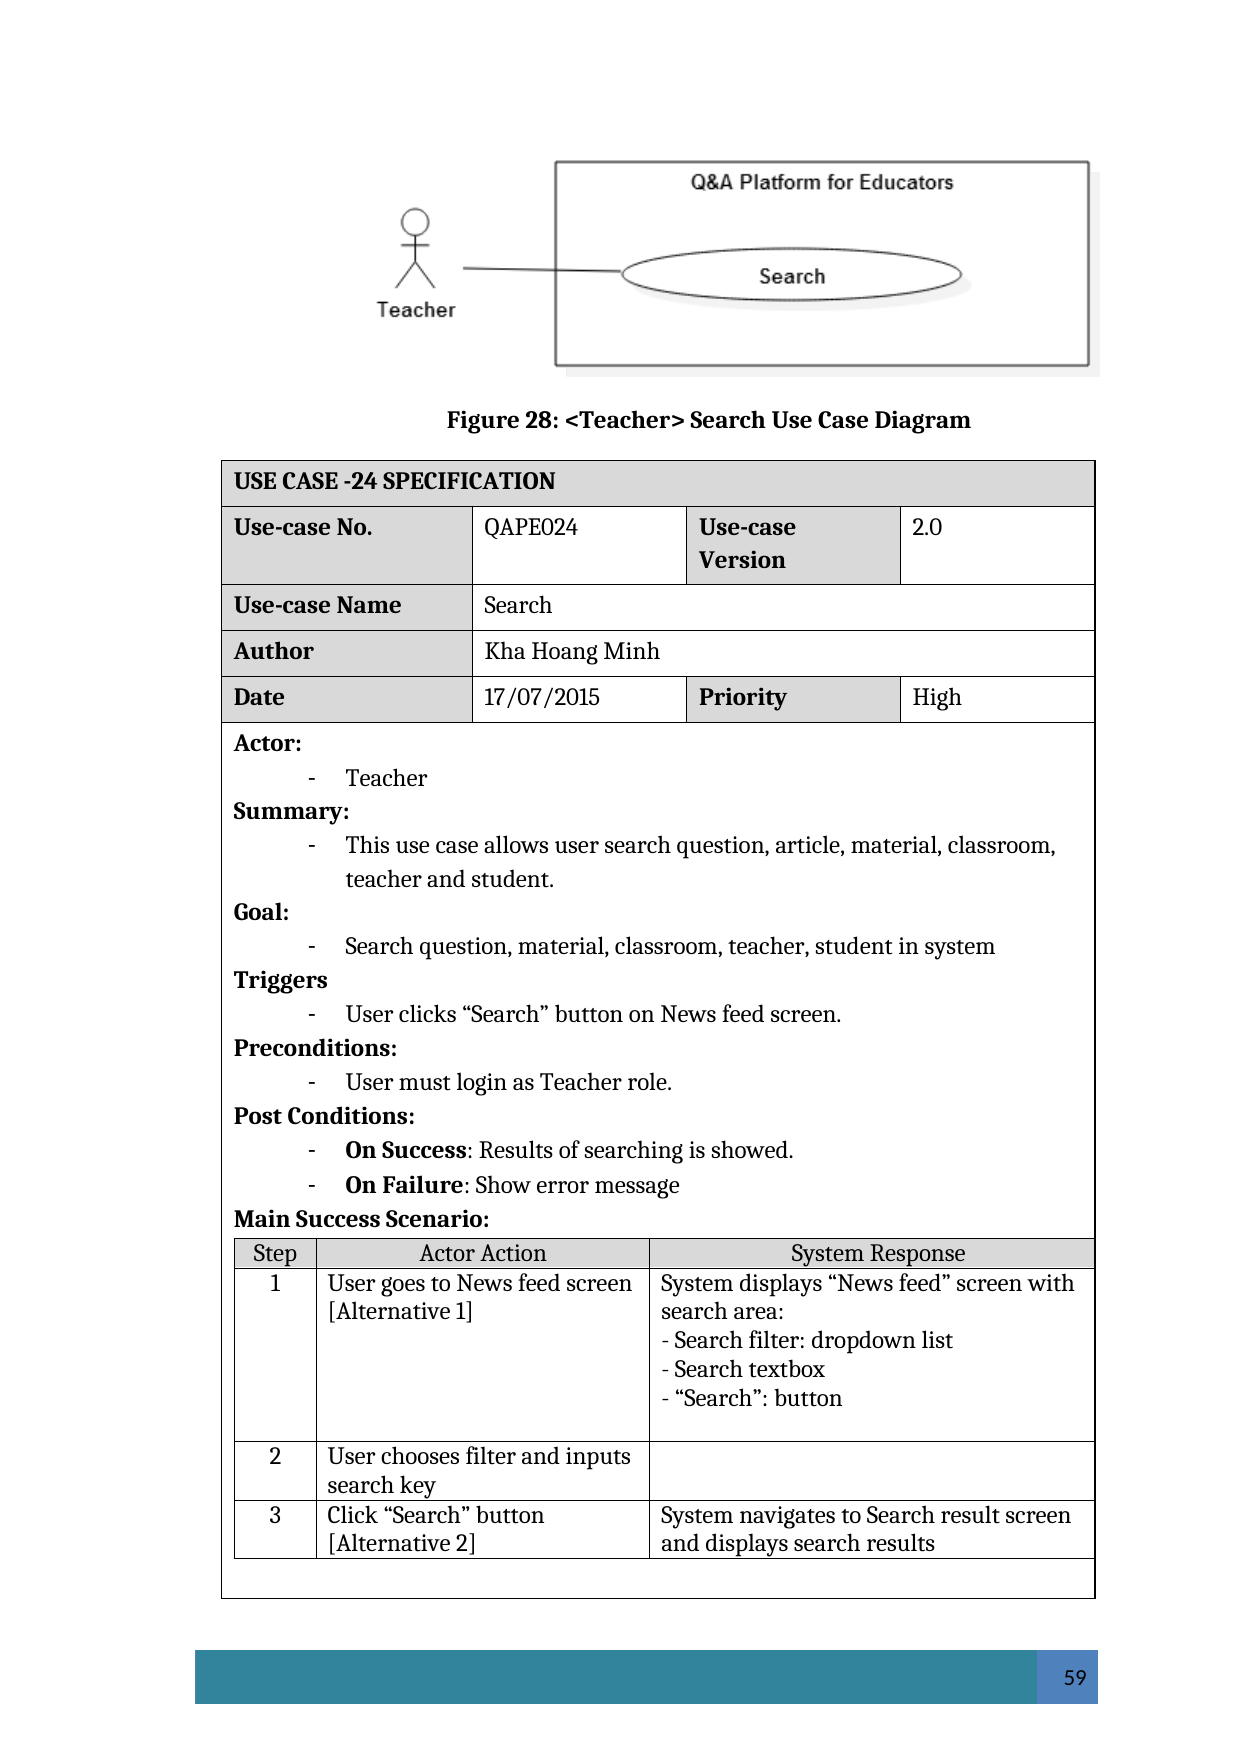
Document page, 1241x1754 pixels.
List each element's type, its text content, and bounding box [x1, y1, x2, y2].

table_cell Use-case Name [222, 585, 472, 630]
table_cell Date [222, 677, 472, 722]
table_cell Use-case No. [222, 507, 472, 584]
table_cell Priority [687, 677, 900, 722]
table_header USE CASE -24 SPECIFICATION [222, 461, 1094, 506]
table_cell High [901, 677, 1094, 722]
table_cell Author [222, 631, 472, 676]
table_cell 17/07/2015 [473, 677, 686, 722]
picture [354, 147, 1103, 381]
table_cell Use-case Version [687, 507, 900, 584]
table_cell Search [473, 585, 1094, 630]
table_cell 2.0 [901, 507, 1094, 584]
table_cell Kha Hoang Minh [473, 631, 1094, 676]
table_cell QAPE024 [473, 507, 686, 584]
text Figure 28: <Teacher> Search Use Case Diagram [372, 406, 1122, 435]
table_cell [222, 723, 1094, 1598]
